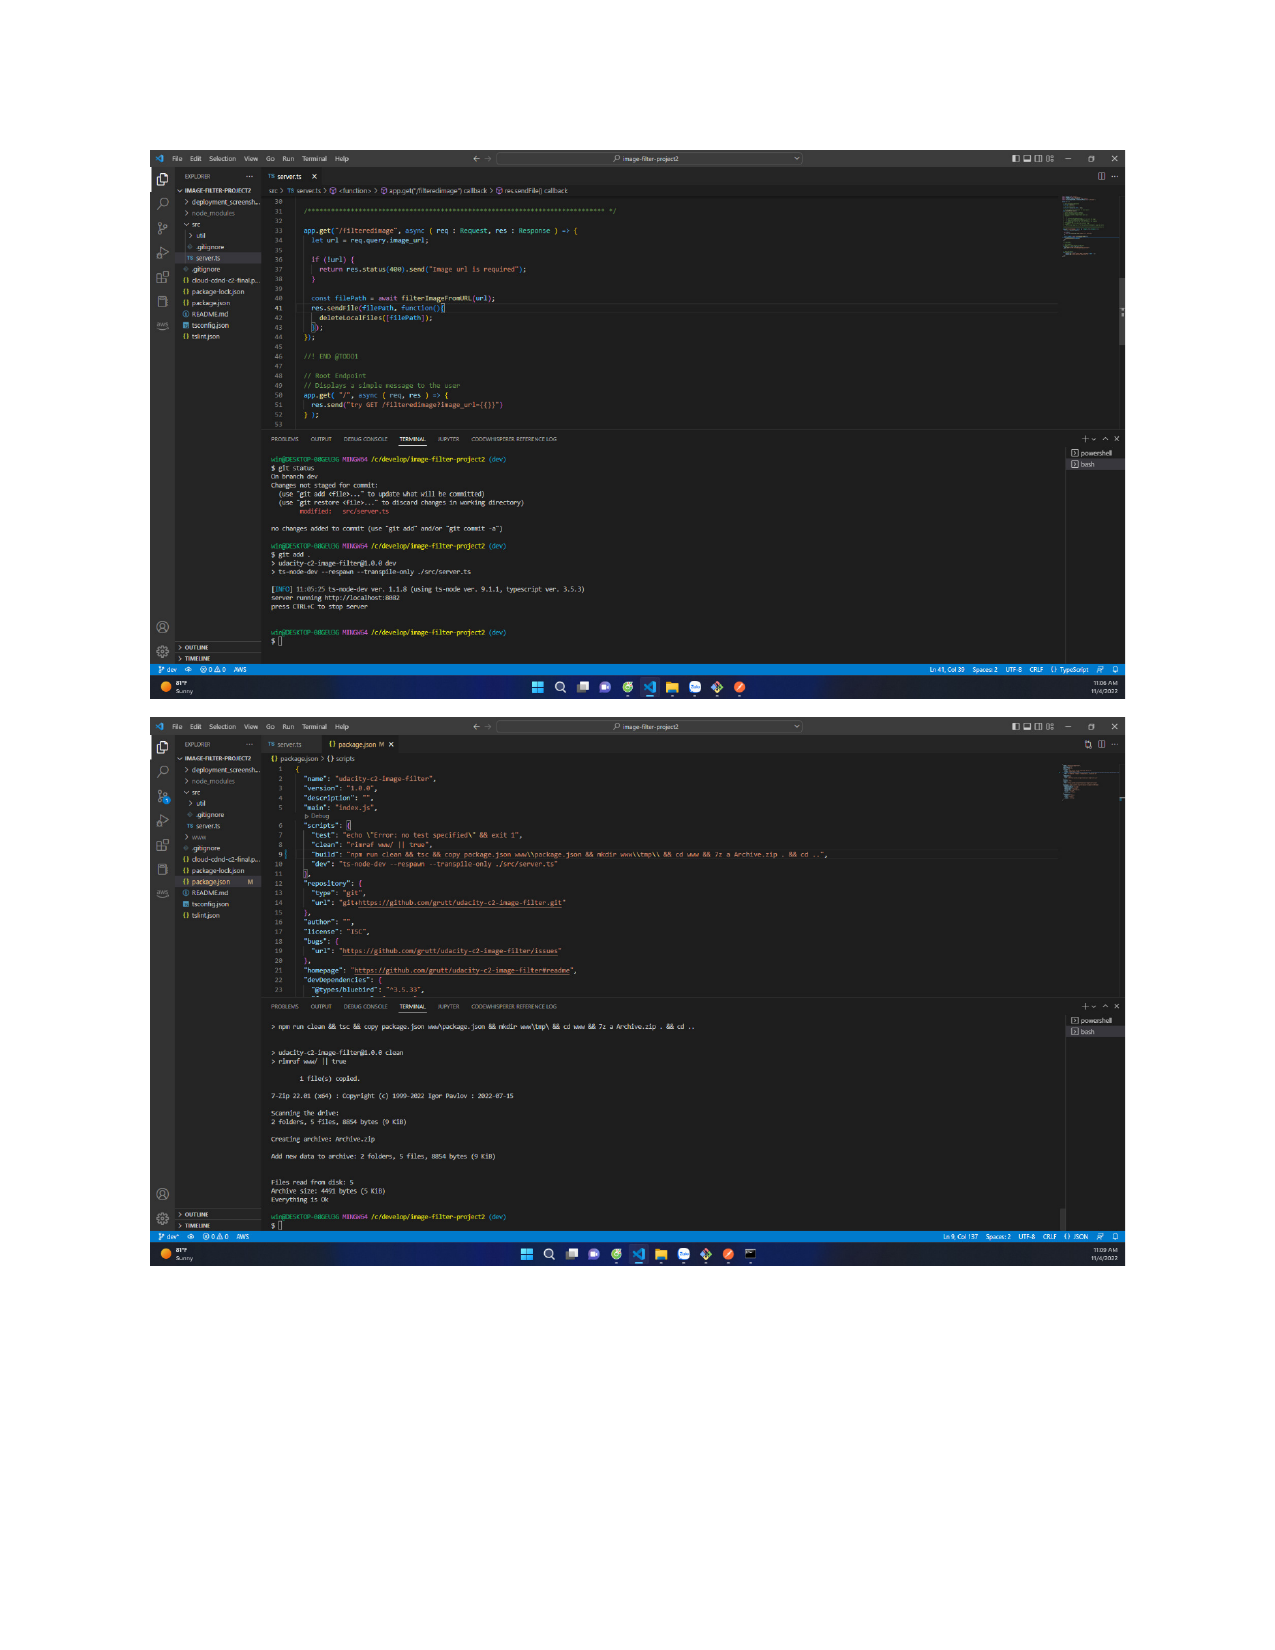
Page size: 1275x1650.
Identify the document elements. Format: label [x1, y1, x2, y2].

picture [150, 717, 1125, 1266]
picture [150, 150, 1125, 699]
